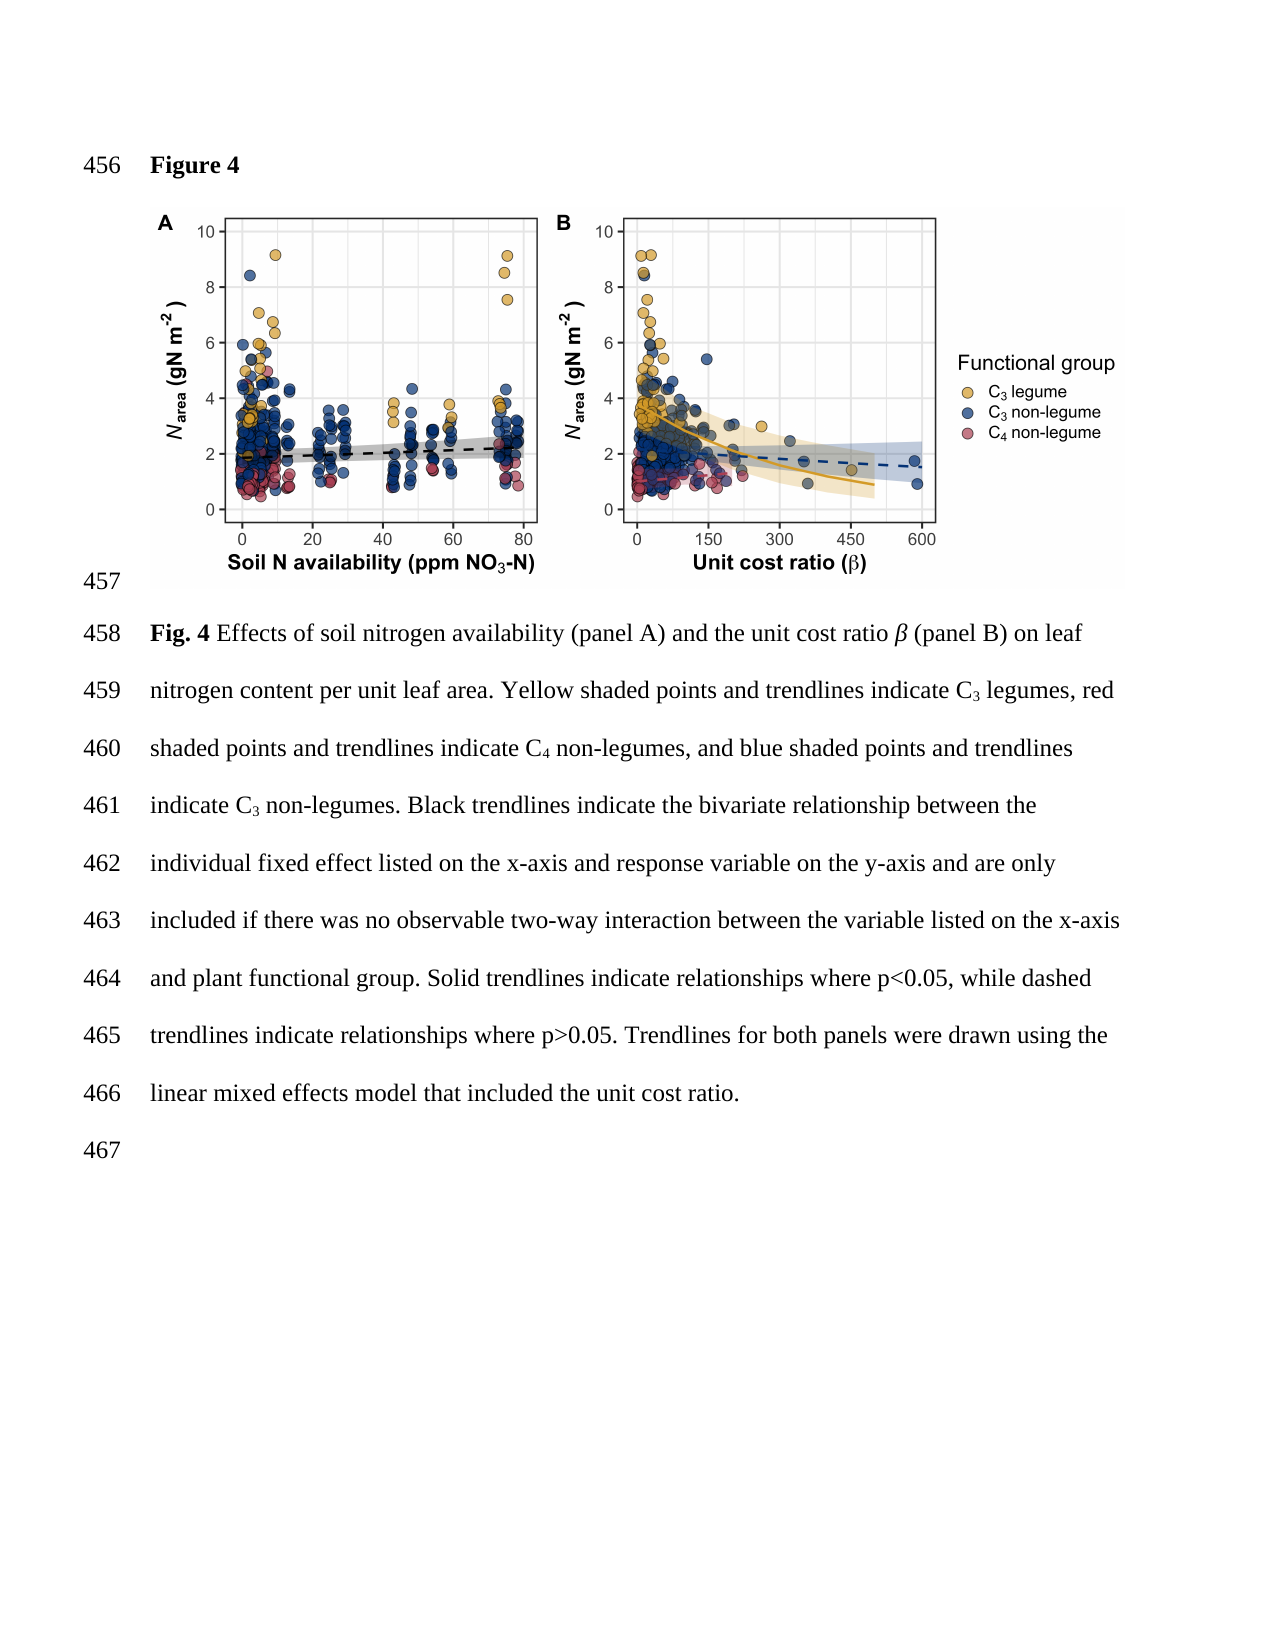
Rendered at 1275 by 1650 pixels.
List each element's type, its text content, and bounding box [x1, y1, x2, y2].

text Figure 4 [150, 150, 1125, 179]
picture [150, 207, 1125, 589]
text Fig. 4 Effects of soil nitrogen availability (panel A) and the unit cost ratio β (panel B) on leaf nitrogen content per unit leaf area. Yellow shaded points and trendlines indicate C3 legumes, red shaded points and trendlines indicate C4 non-legumes, and blue shaded points and trendlines indicate C3 non-legumes. Black trendlines indicate the bivariate relationship between the individual fixed effect listed on the x-axis and response variable on the y-axis and are only included if there was no observable two-way interaction between the variable listed on the x-axis and plant functional group. Solid trendlines indicate relationships where p<0.05, while dashed trendlines indicate relationships where p>0.05. Trendlines for both panels were drawn using the linear mixed effects model that included the unit cost ratio. [150, 618, 1125, 1107]
